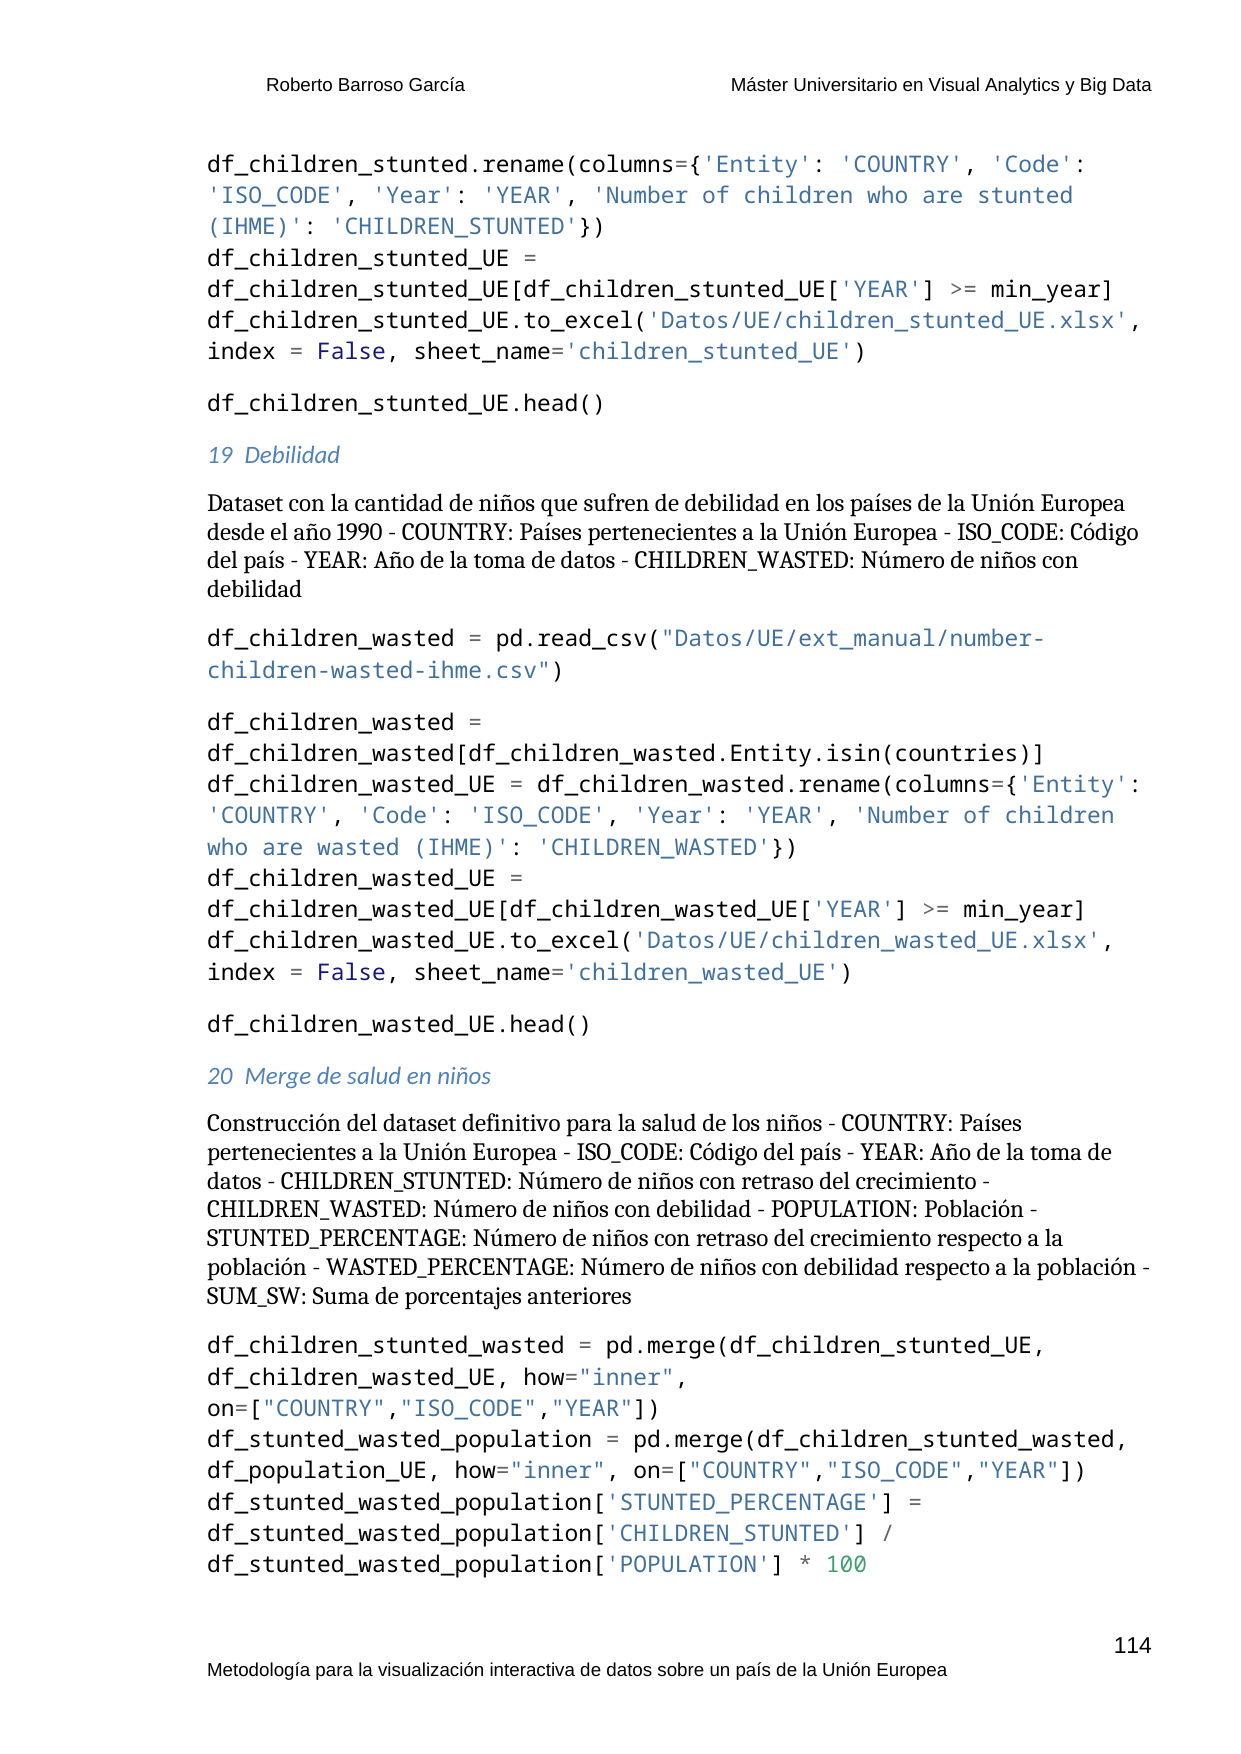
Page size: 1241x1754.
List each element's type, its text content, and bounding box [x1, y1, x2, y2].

text df_children_stunted_UE.head() [207, 387, 1152, 418]
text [207, 1329, 1152, 1579]
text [207, 148, 1152, 366]
text df_children_wasted = df_children_wasted[df_children_wasted.Entity.isin(countries)] df_children_wasted_UE = df_children_wasted.rename(columns={'Entity': 'COUNTRY', 'Code': 'ISO_CODE', 'Year': 'YEAR', 'Number of children who are wasted (IHME)': 'CHILDREN_WASTED'}) df_children_wasted_UE = df_children_wasted_UE[df_children_wasted_UE['YEAR'] >= min_year] df_children_wasted_UE.to_excel('Datos/UE/children_wasted_UE.xlsx', index = False, sheet_name='children_wasted_UE') [207, 706, 1152, 987]
text Dataset con la cantidad de niños que sufren de debilidad en los países de la Unión Europea desde el año 1990 - COUNTRY: Países pertenecientes a la Unión Europea - ISO_CODE: Código del país - YEAR: Año de la toma de datos - CHILDREN_WASTED: Número de niños con debilidad [207, 489, 1152, 604]
list Debilidad [207, 439, 1152, 470]
text df_children_wasted = pd.read_csv("Datos/UE/ext_manual/number-children-wasted-ihme.csv") [207, 622, 1152, 685]
text Construcción del dataset definitivo para la salud de los niños - COUNTRY: Países pertenecientes a la Unión Europea - ISO_CODE: Código del país - YEAR: Año de la toma de datos - CHILDREN_STUNTED: Número de niños con retraso del crecimiento - CHILDREN_WASTED: Número de niños con debilidad - POPULATION: Población - STUNTED_PERCENTAGE: Número de niños con retraso del crecimiento respecto a la población - WASTED_PERCENTAGE: Número de niños con debilidad respecto a la población - SUM_SW: Suma de porcentajes anteriores [207, 1109, 1152, 1310]
list Merge de salud en niños [207, 1060, 1152, 1090]
text df_children_wasted_UE.head() [207, 1008, 1152, 1039]
